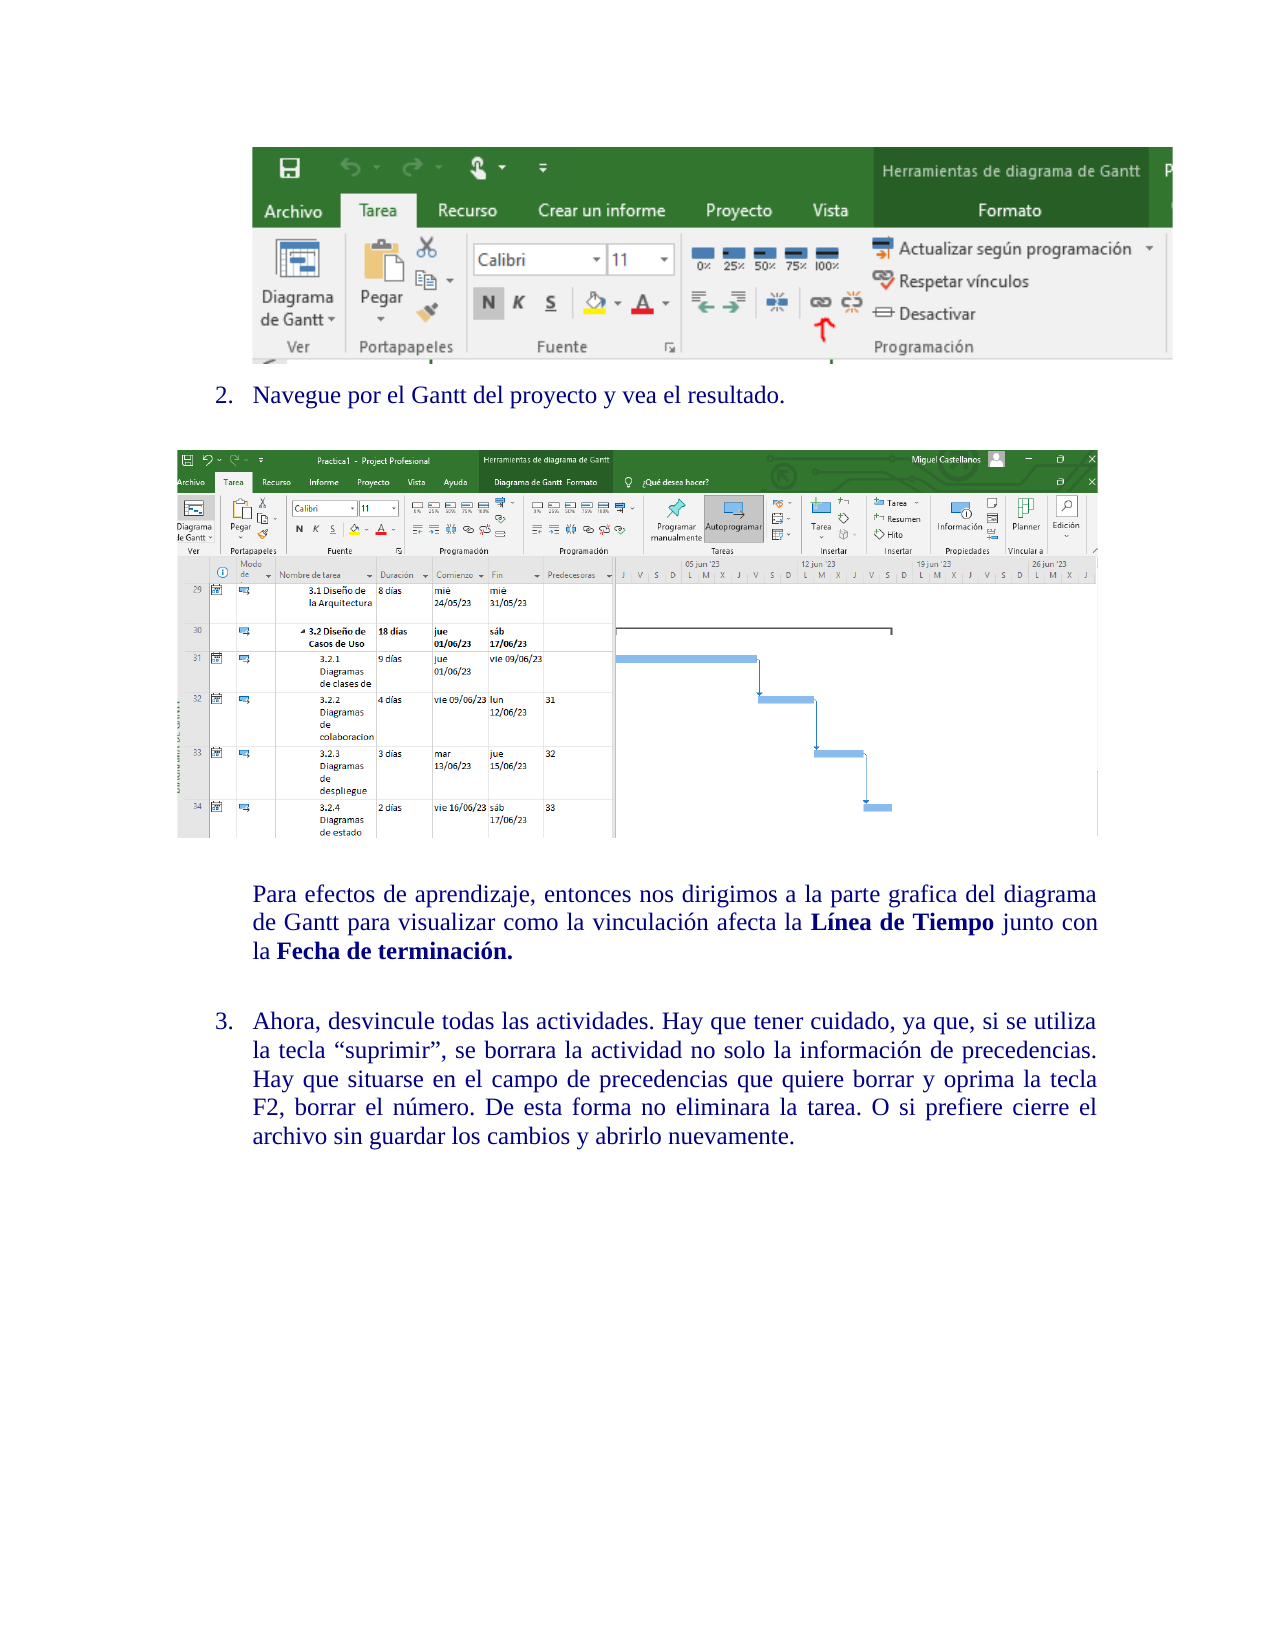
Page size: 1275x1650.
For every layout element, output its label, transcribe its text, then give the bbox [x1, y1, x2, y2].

picture [252, 147, 1173, 364]
list Ahora, desvincule todas las actividades. Hay que tener cuidado, ya que, si se utiliza la tecla “suprimir”, se borrara la actividad no solo la información de precedencias. Hay que situarse en el campo de precedencias que quiere borrar y oprima la tecla F2, borrar el número. De esta forma no eliminara la tarea. O si prefiere cierre el archivo sin guardar los cambios y abrirlo nuevamente. [215, 1006, 1098, 1150]
picture [177, 450, 1098, 838]
list Navegue por el Gantt del proyecto y vea el resultado. [215, 380, 1098, 409]
text Para efectos de aprendizaje, entonces nos dirigimos a la parte grafica del diagrama de Gantt para visualizar como la vinculación afecta la Línea de Tiempo junto con la Fecha de terminación. [252, 879, 1098, 965]
